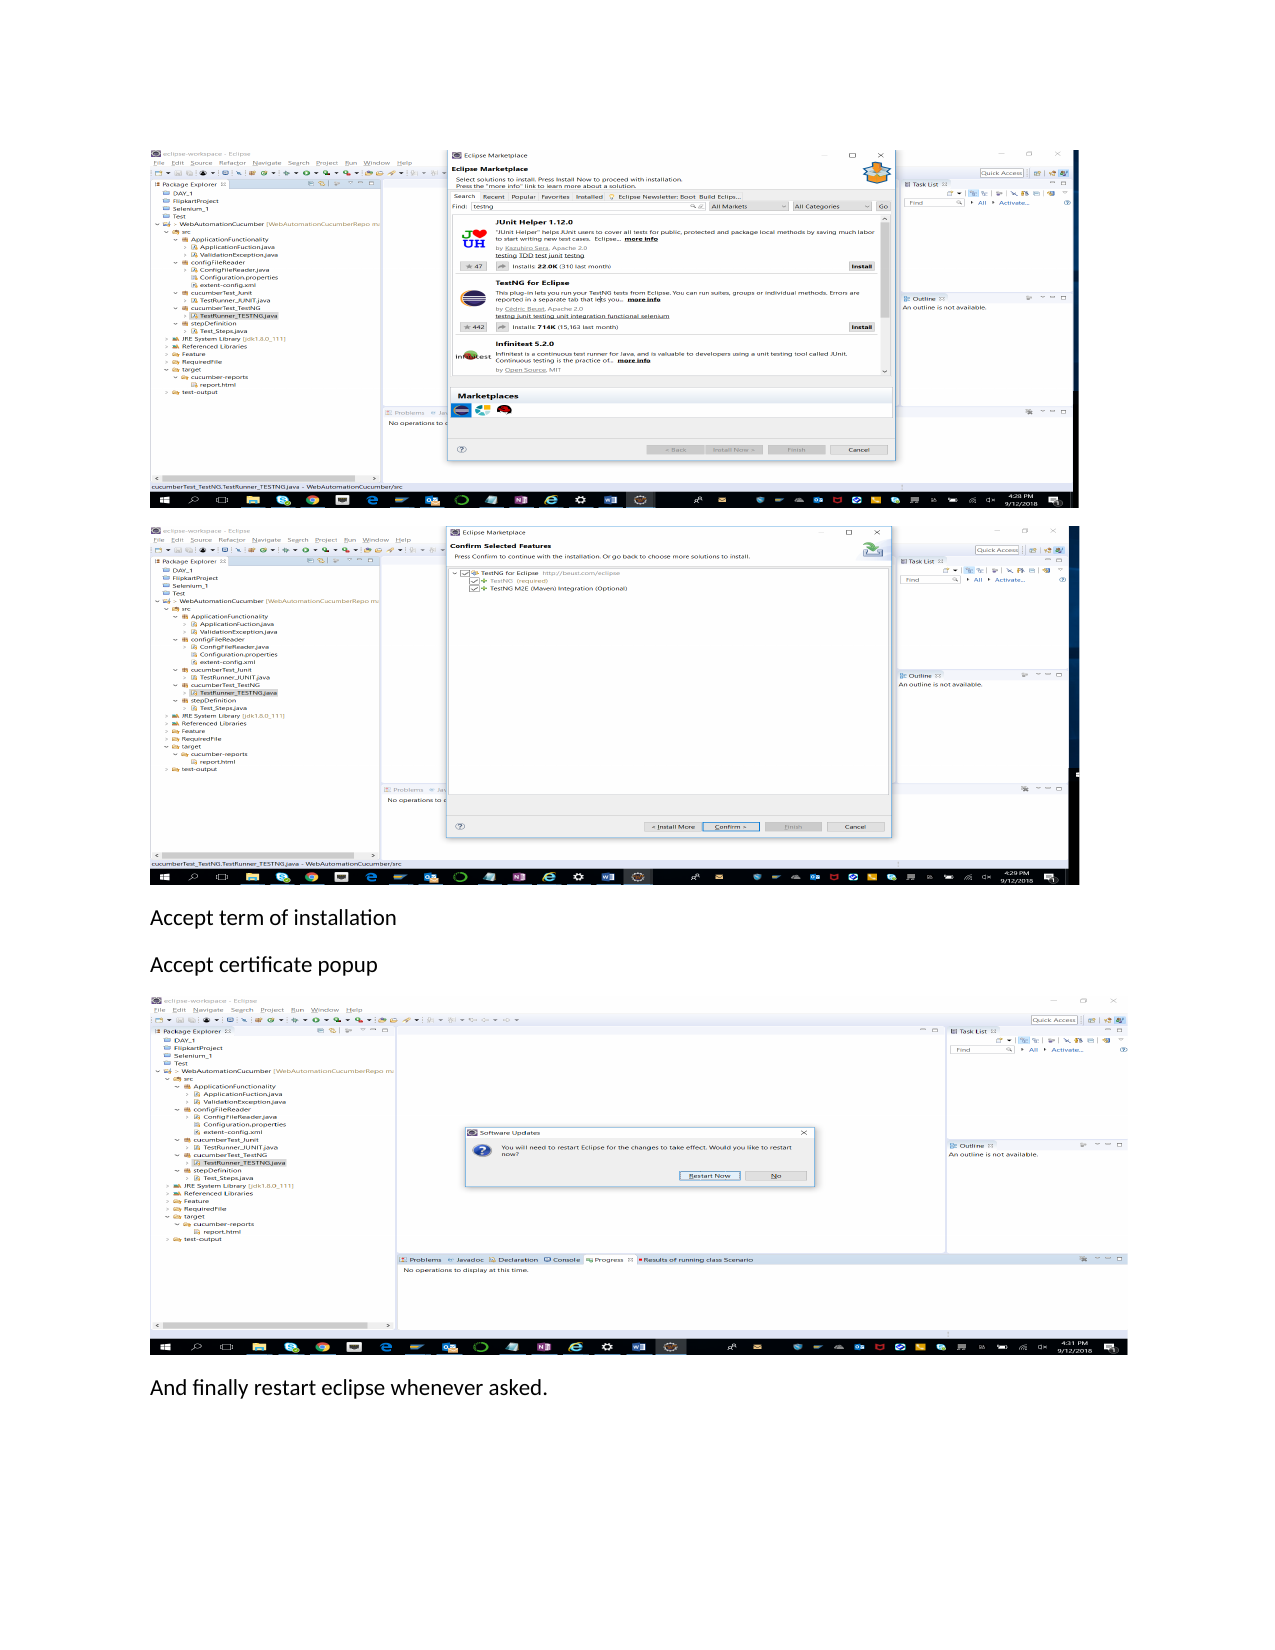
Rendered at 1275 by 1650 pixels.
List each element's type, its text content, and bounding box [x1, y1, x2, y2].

picture [150, 996, 1128, 1355]
picture [150, 150, 1079, 508]
picture [150, 526, 1080, 885]
text And finally restart eclipse whenever asked. [150, 1373, 1125, 1401]
text Accept term of installation [150, 903, 1125, 931]
text Accept certificate popup [150, 950, 1125, 978]
